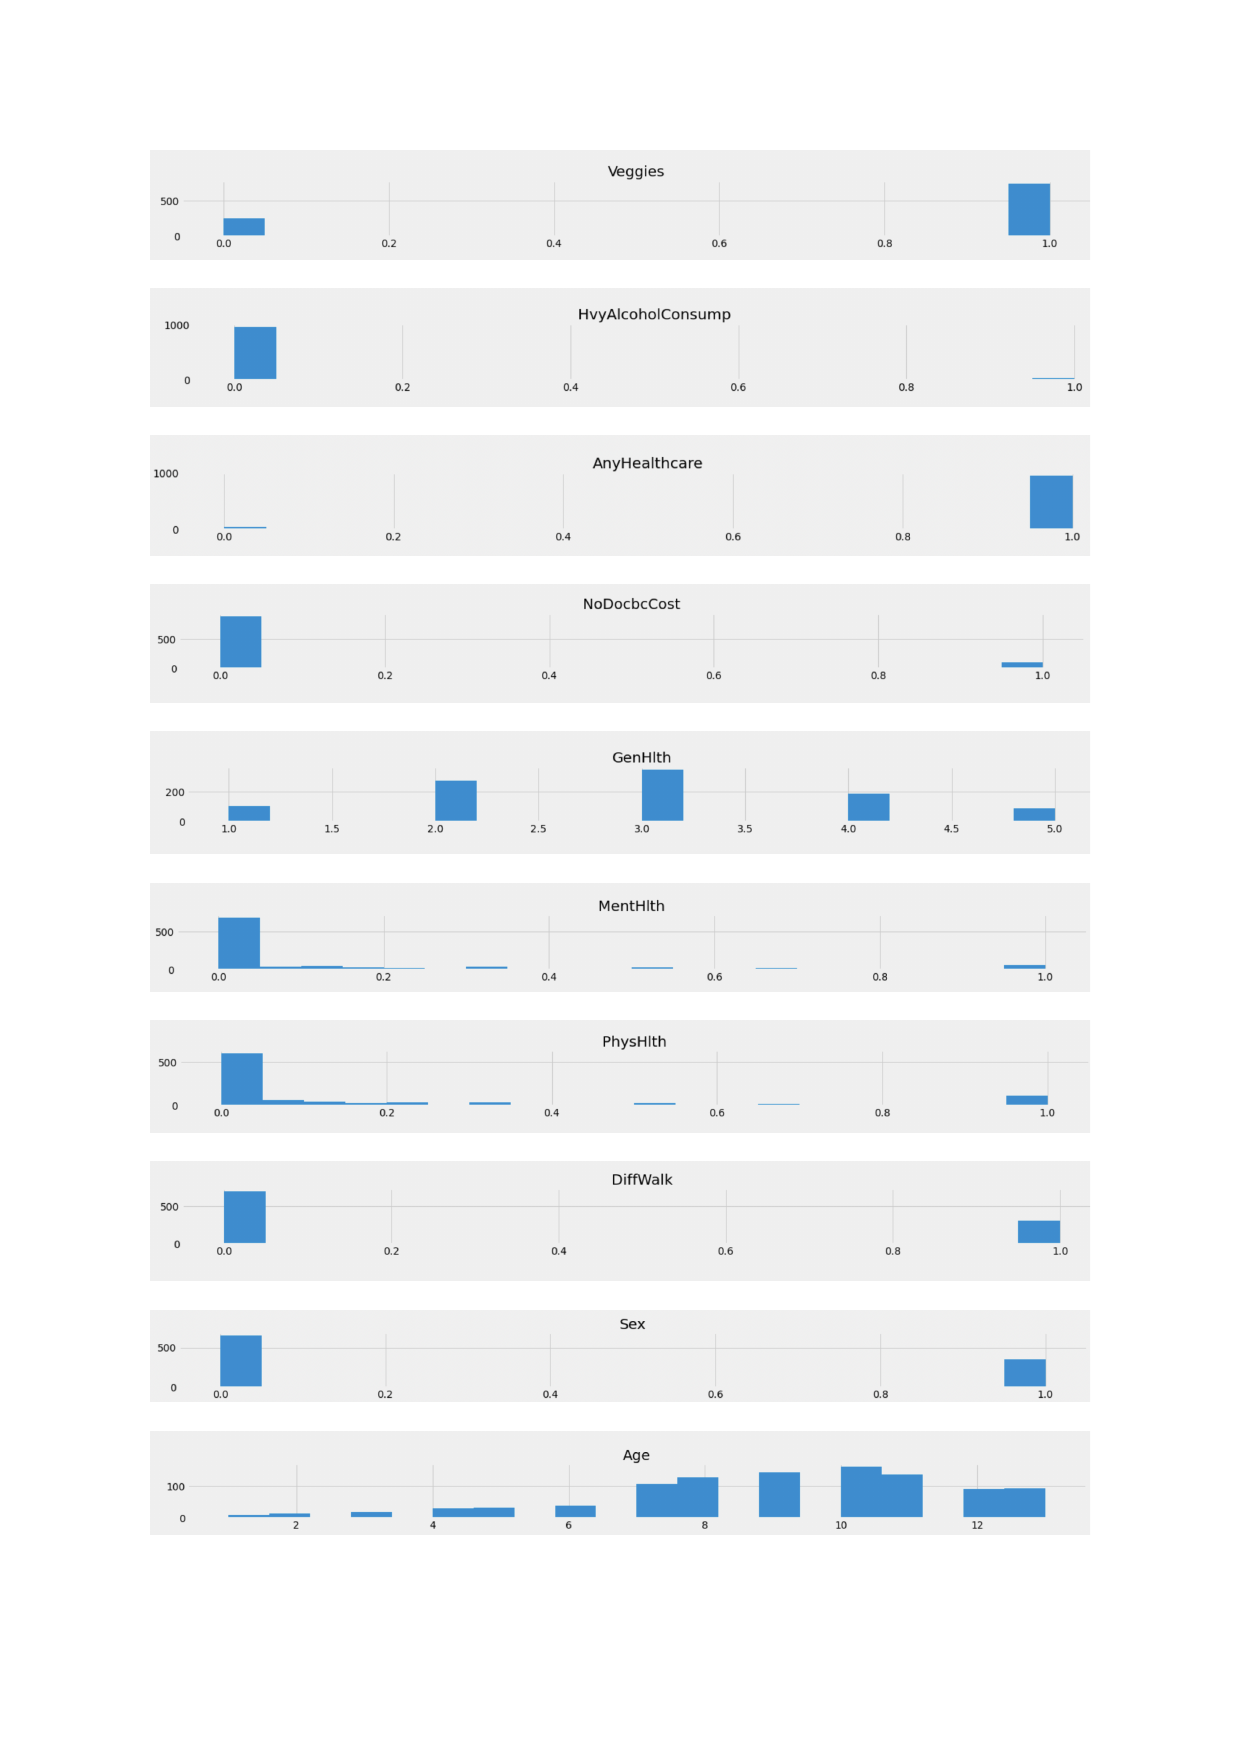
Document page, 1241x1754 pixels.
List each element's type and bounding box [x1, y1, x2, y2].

picture [150, 1431, 1091, 1535]
picture [150, 1020, 1091, 1133]
picture [150, 731, 1091, 854]
picture [150, 435, 1091, 556]
picture [150, 1310, 1091, 1402]
picture [150, 883, 1091, 992]
picture [150, 584, 1091, 703]
picture [150, 1161, 1091, 1281]
picture [150, 288, 1091, 407]
picture [150, 150, 1091, 260]
